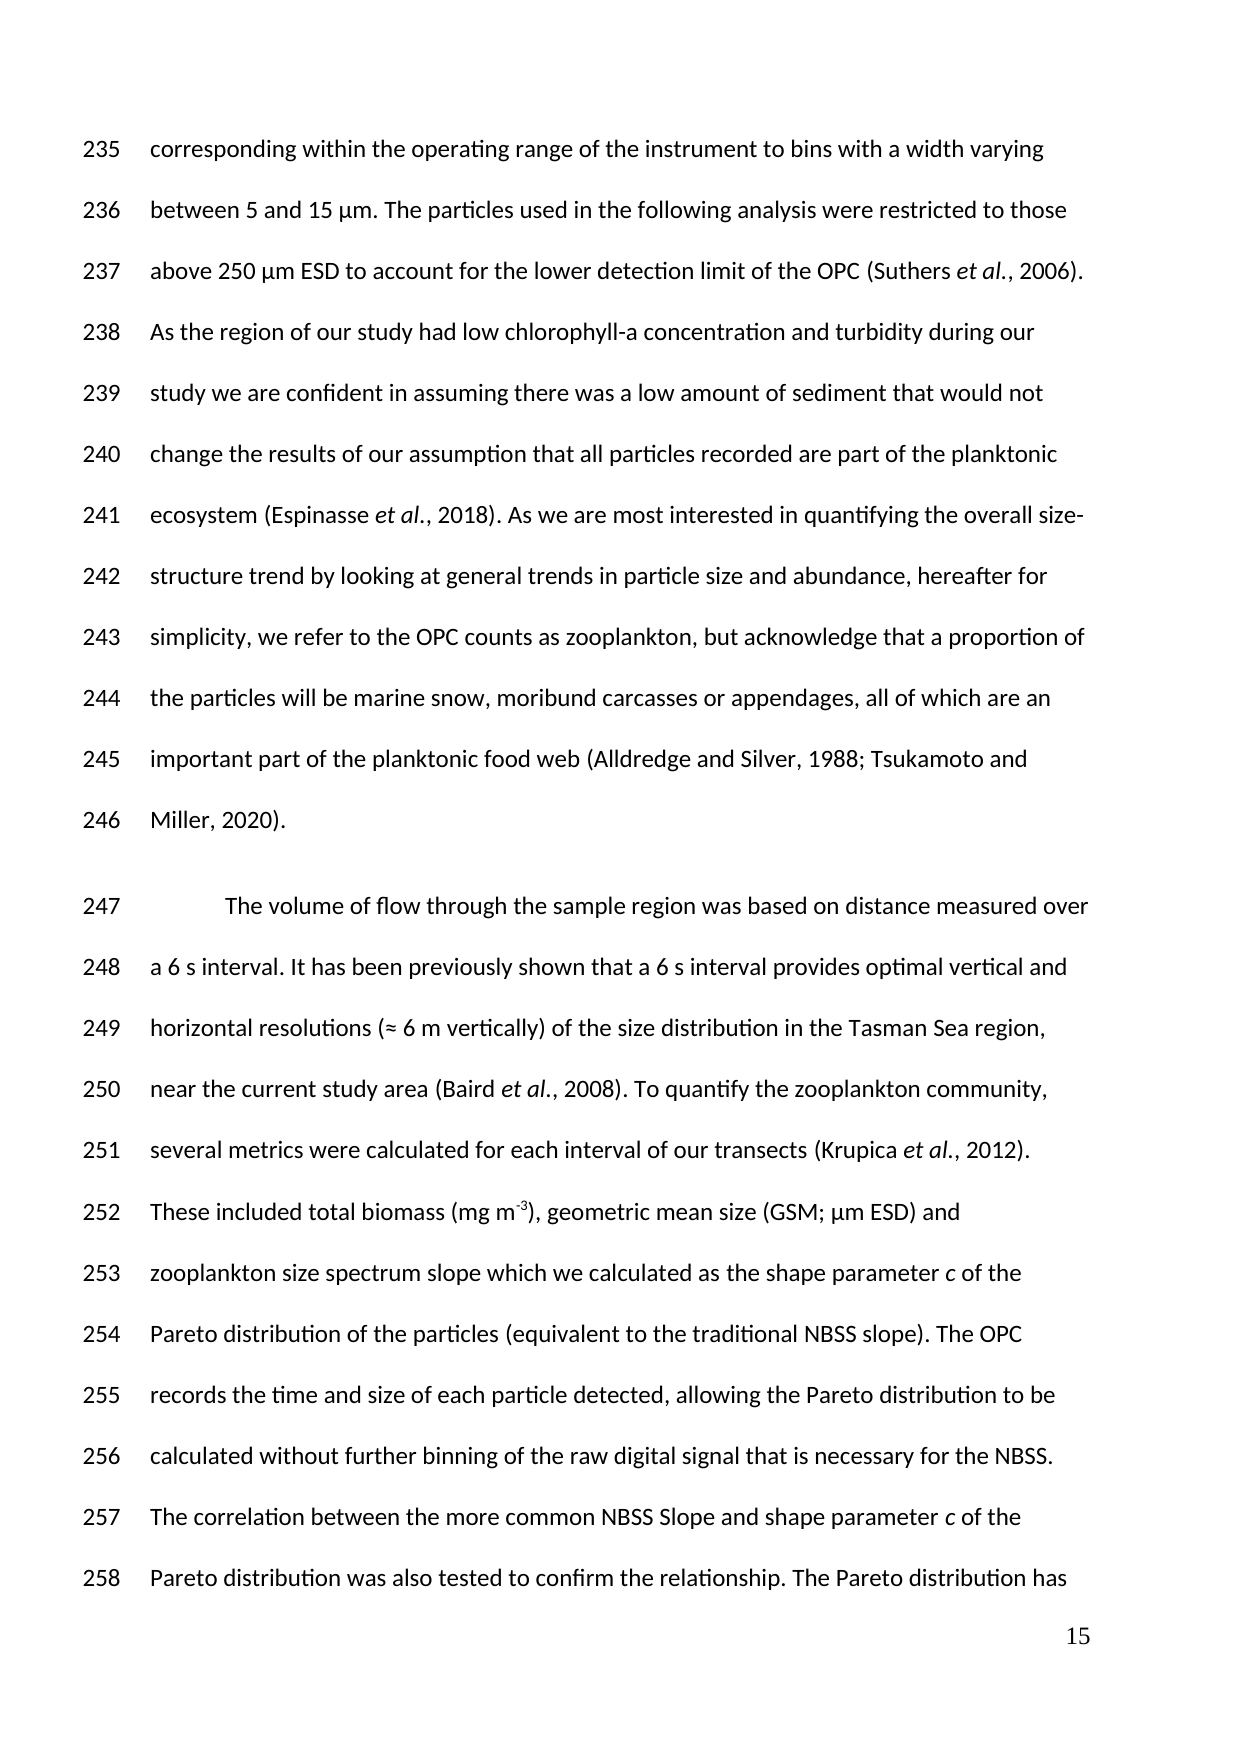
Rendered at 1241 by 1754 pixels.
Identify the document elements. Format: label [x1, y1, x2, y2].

text [150, 133, 1090, 835]
text [150, 890, 1090, 1592]
